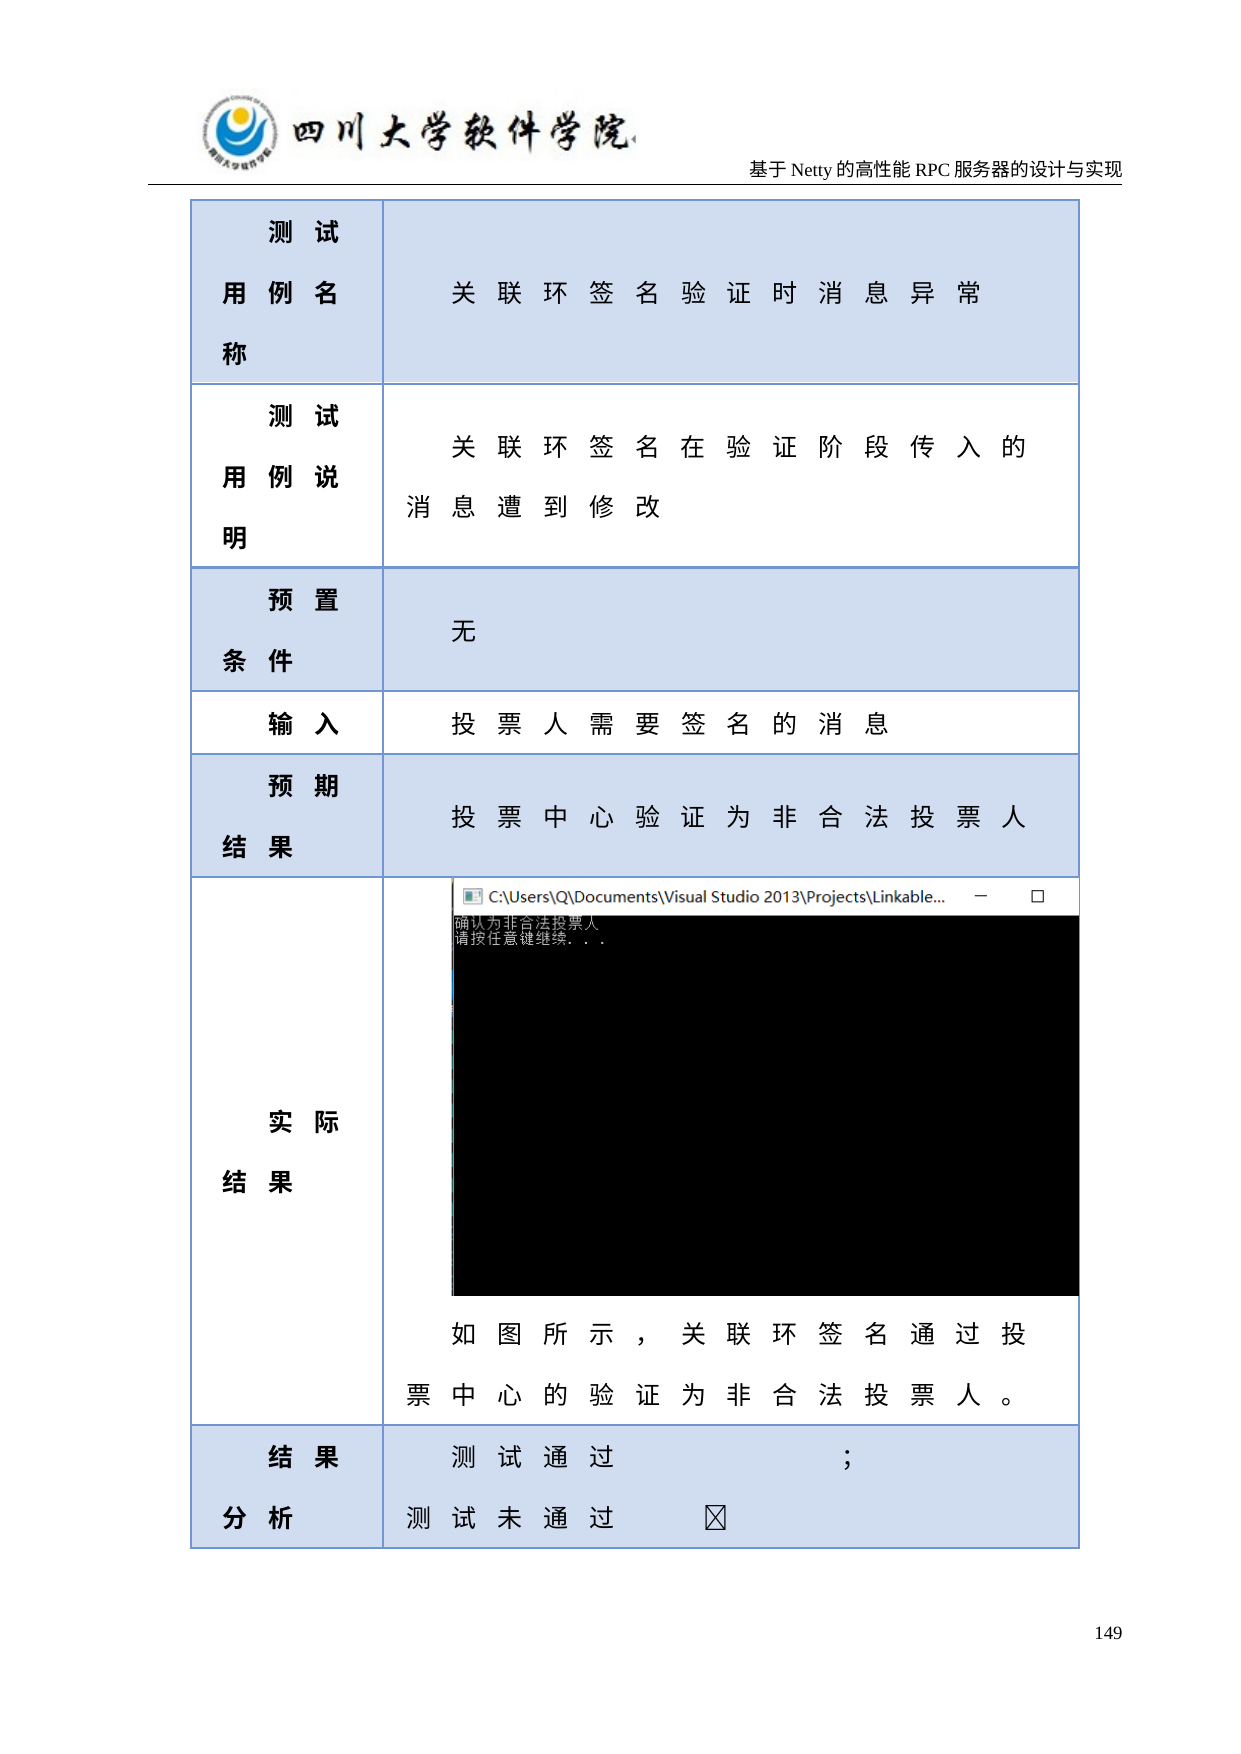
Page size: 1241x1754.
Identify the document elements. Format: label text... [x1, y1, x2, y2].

table_cell 输入 [192, 692, 382, 752]
table_cell 测试通过 ； 测试未通过 [384, 1426, 1078, 1547]
table_cell 实际结果 [192, 878, 382, 1423]
table_cell 测试用例说明 [192, 385, 382, 566]
picture [451, 877, 1079, 1296]
table_cell 投票中心验证为非合法投票人 [384, 755, 1078, 876]
table_cell 预置条件 [192, 569, 382, 690]
table_cell 无 [384, 569, 1078, 690]
table_cell 结果分析 [192, 1426, 382, 1547]
table_cell 测试用例名称 [192, 201, 382, 382]
table_cell 关联环签名验证时消息异常 [384, 201, 1078, 382]
picture [197, 88, 639, 177]
table_cell 如图所示，关联环签名通过投票中心的验证为非合法投票人。 [384, 878, 1078, 1423]
table_cell 投票人需要签名的消息 [384, 692, 1078, 752]
table_cell 关联环签名在验证阶段传入的消息遭到修改 [384, 385, 1078, 566]
table_cell 预期结果 [192, 755, 382, 876]
